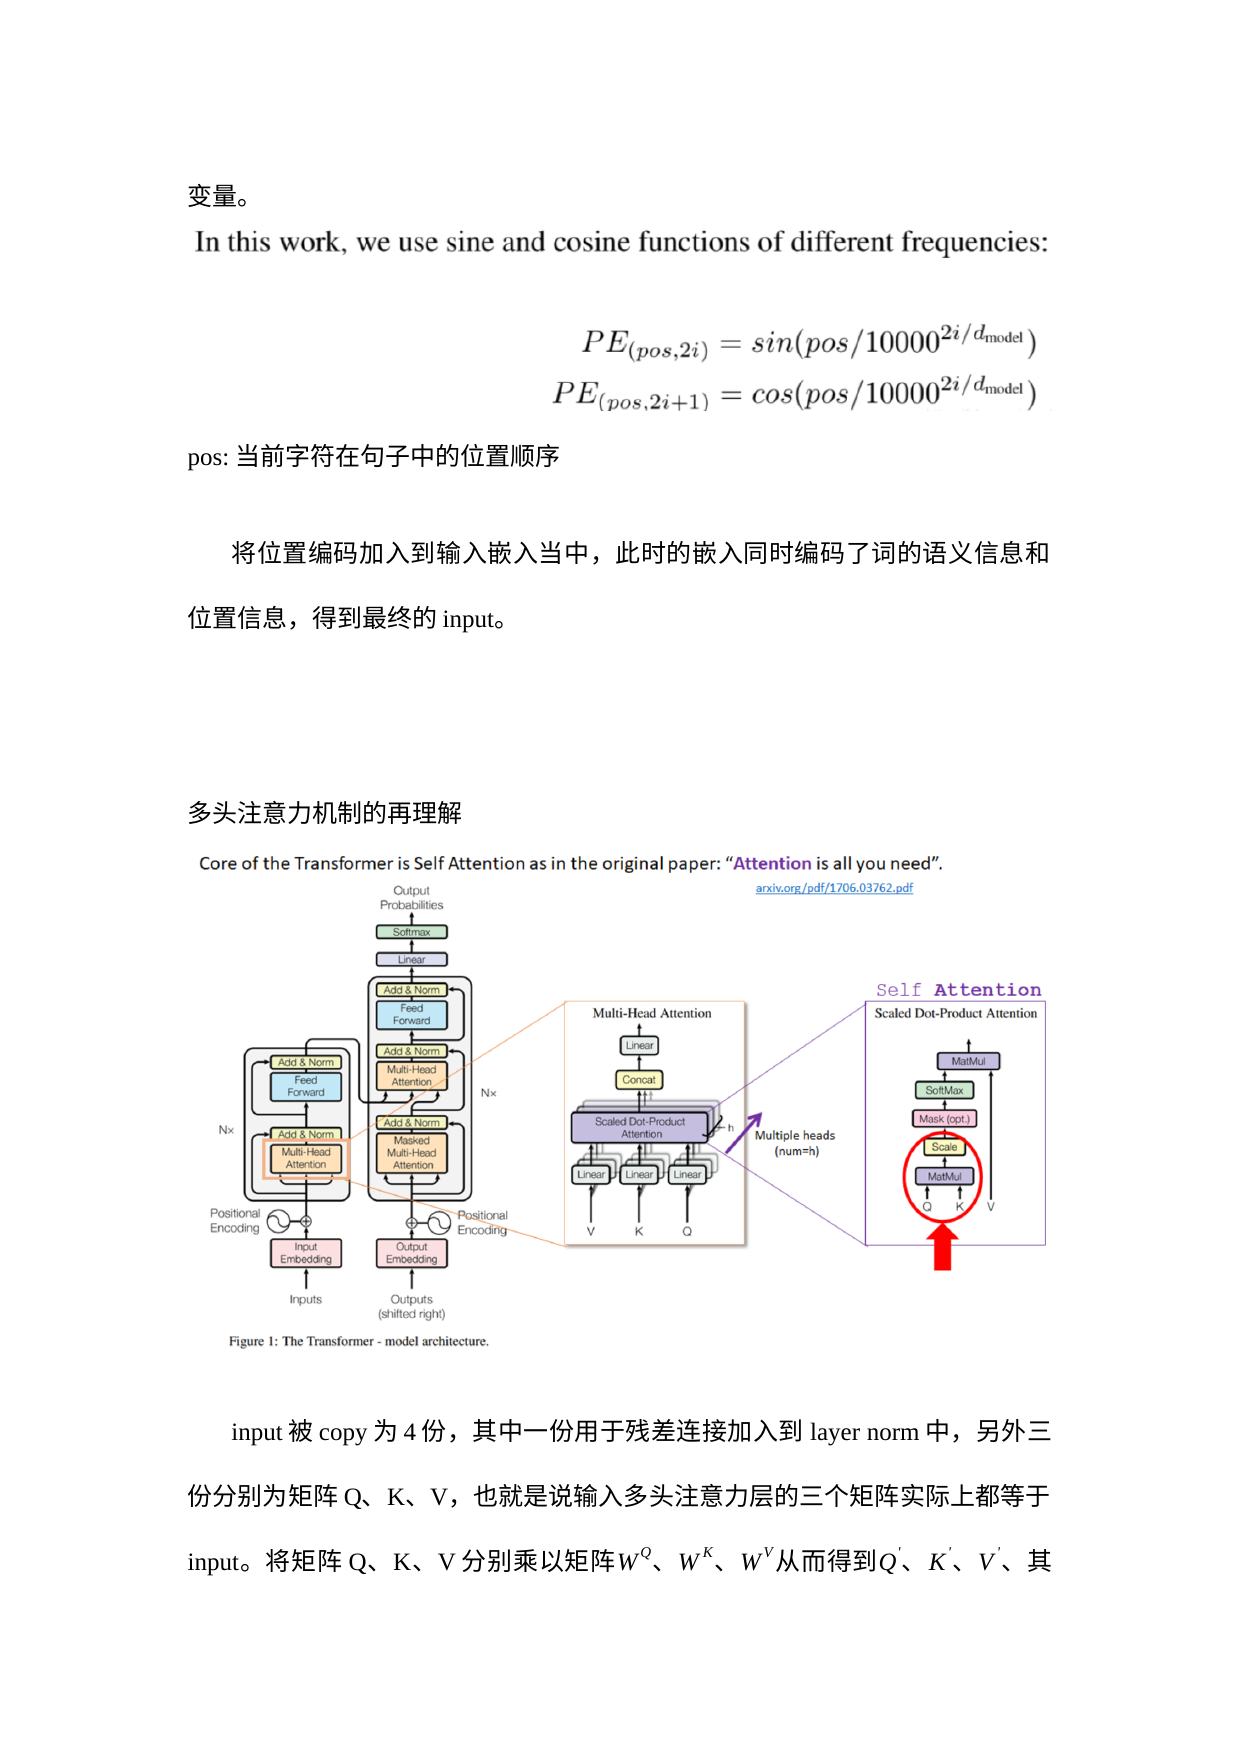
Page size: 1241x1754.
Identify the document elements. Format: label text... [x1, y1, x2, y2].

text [187, 1397, 1053, 1592]
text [187, 162, 1053, 227]
text 将位置编码加入到输入嵌入当中，此时的嵌入同时编码了词的语义信息和位置信息，得到最终的input。 [187, 519, 1053, 649]
picture [187, 844, 1053, 1356]
text 多头注意力机制的再理解 [187, 779, 1053, 844]
text pos: 当前字符在句子中的位置顺序 [187, 422, 1053, 487]
picture [187, 227, 1053, 411]
